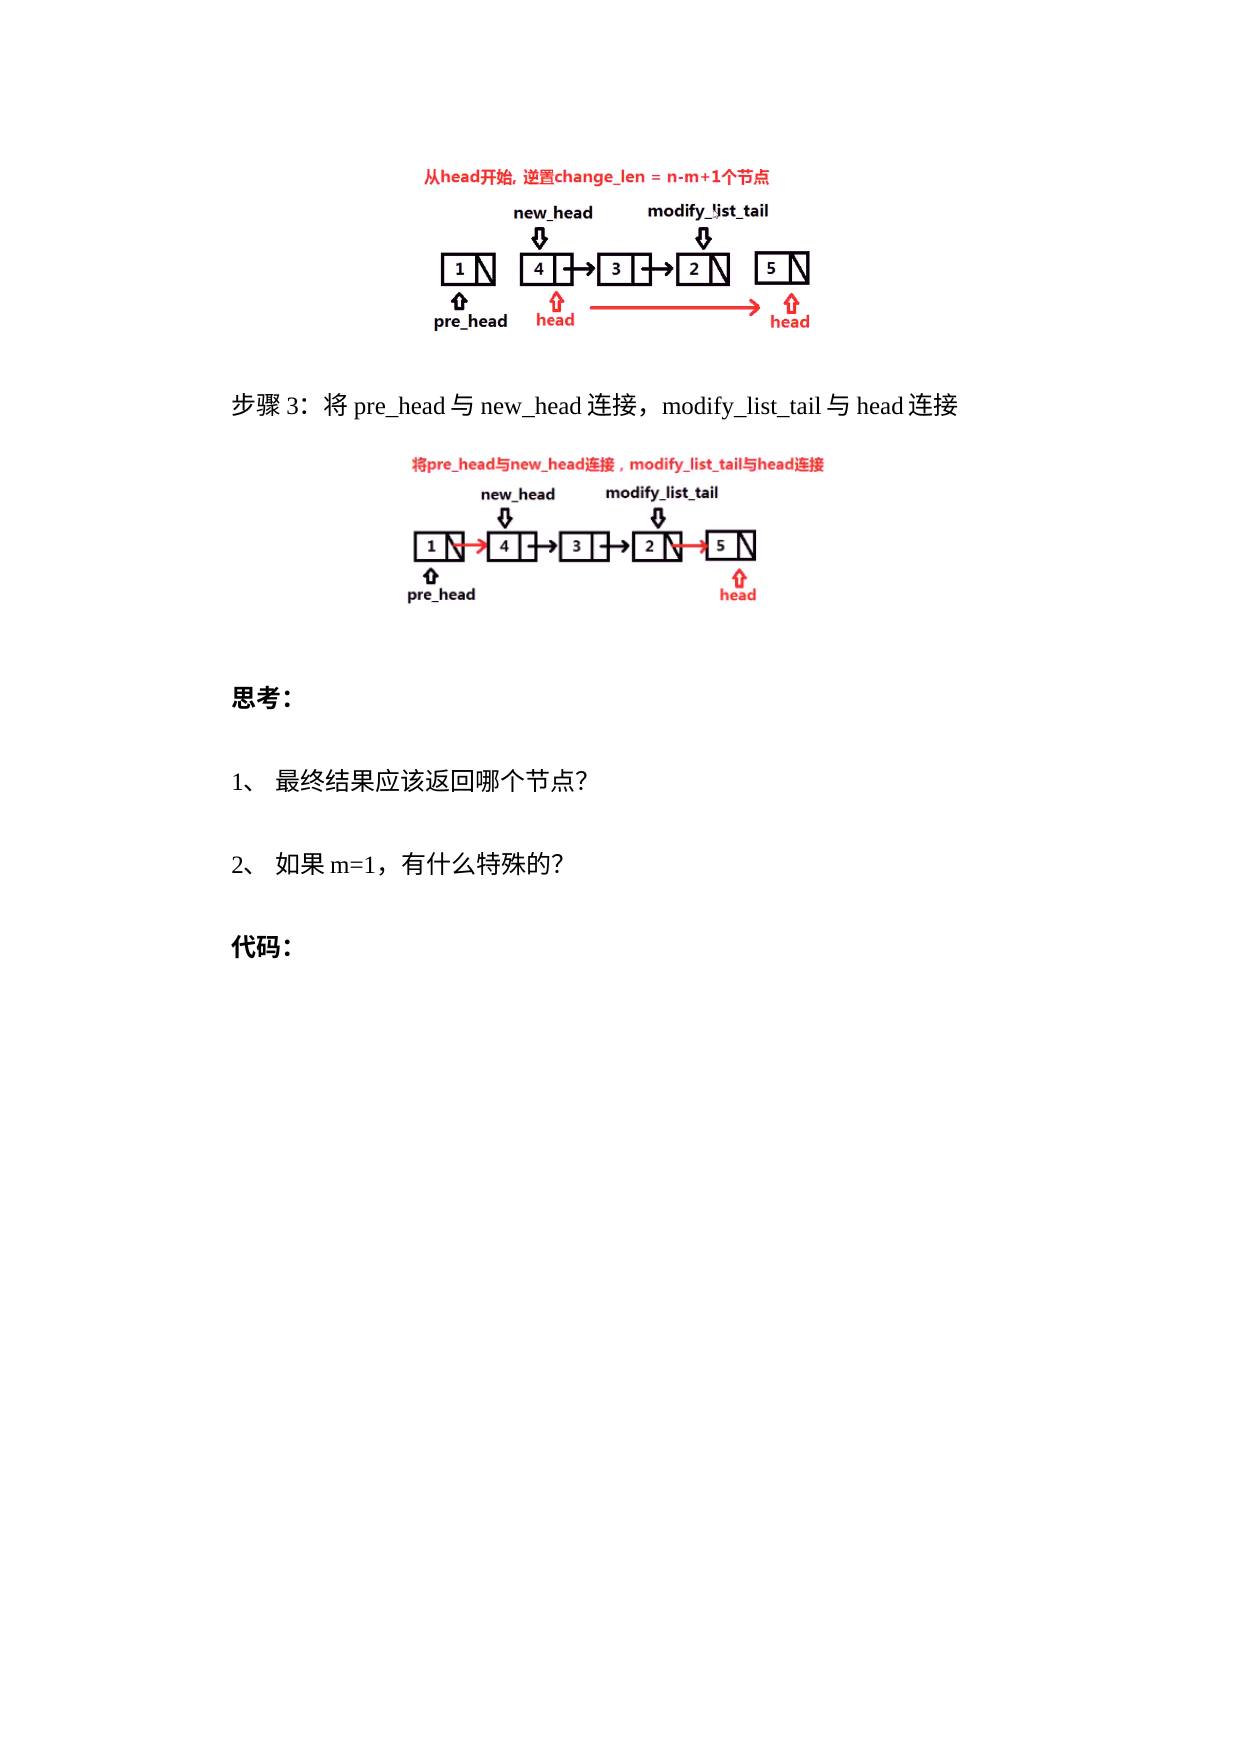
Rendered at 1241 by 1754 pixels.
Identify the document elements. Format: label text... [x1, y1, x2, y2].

picture [402, 454, 838, 621]
list 最终结果应该返回哪个节点？ [231, 747, 1053, 812]
picture [416, 162, 825, 339]
text 思考： [187, 664, 1053, 729]
list 如果m=1，有什么特殊的？ [231, 830, 1053, 895]
text 代码： [187, 913, 1053, 978]
text 步骤3：将pre_head与new_head连接，modify_list_tail与head连接 [187, 371, 1053, 436]
